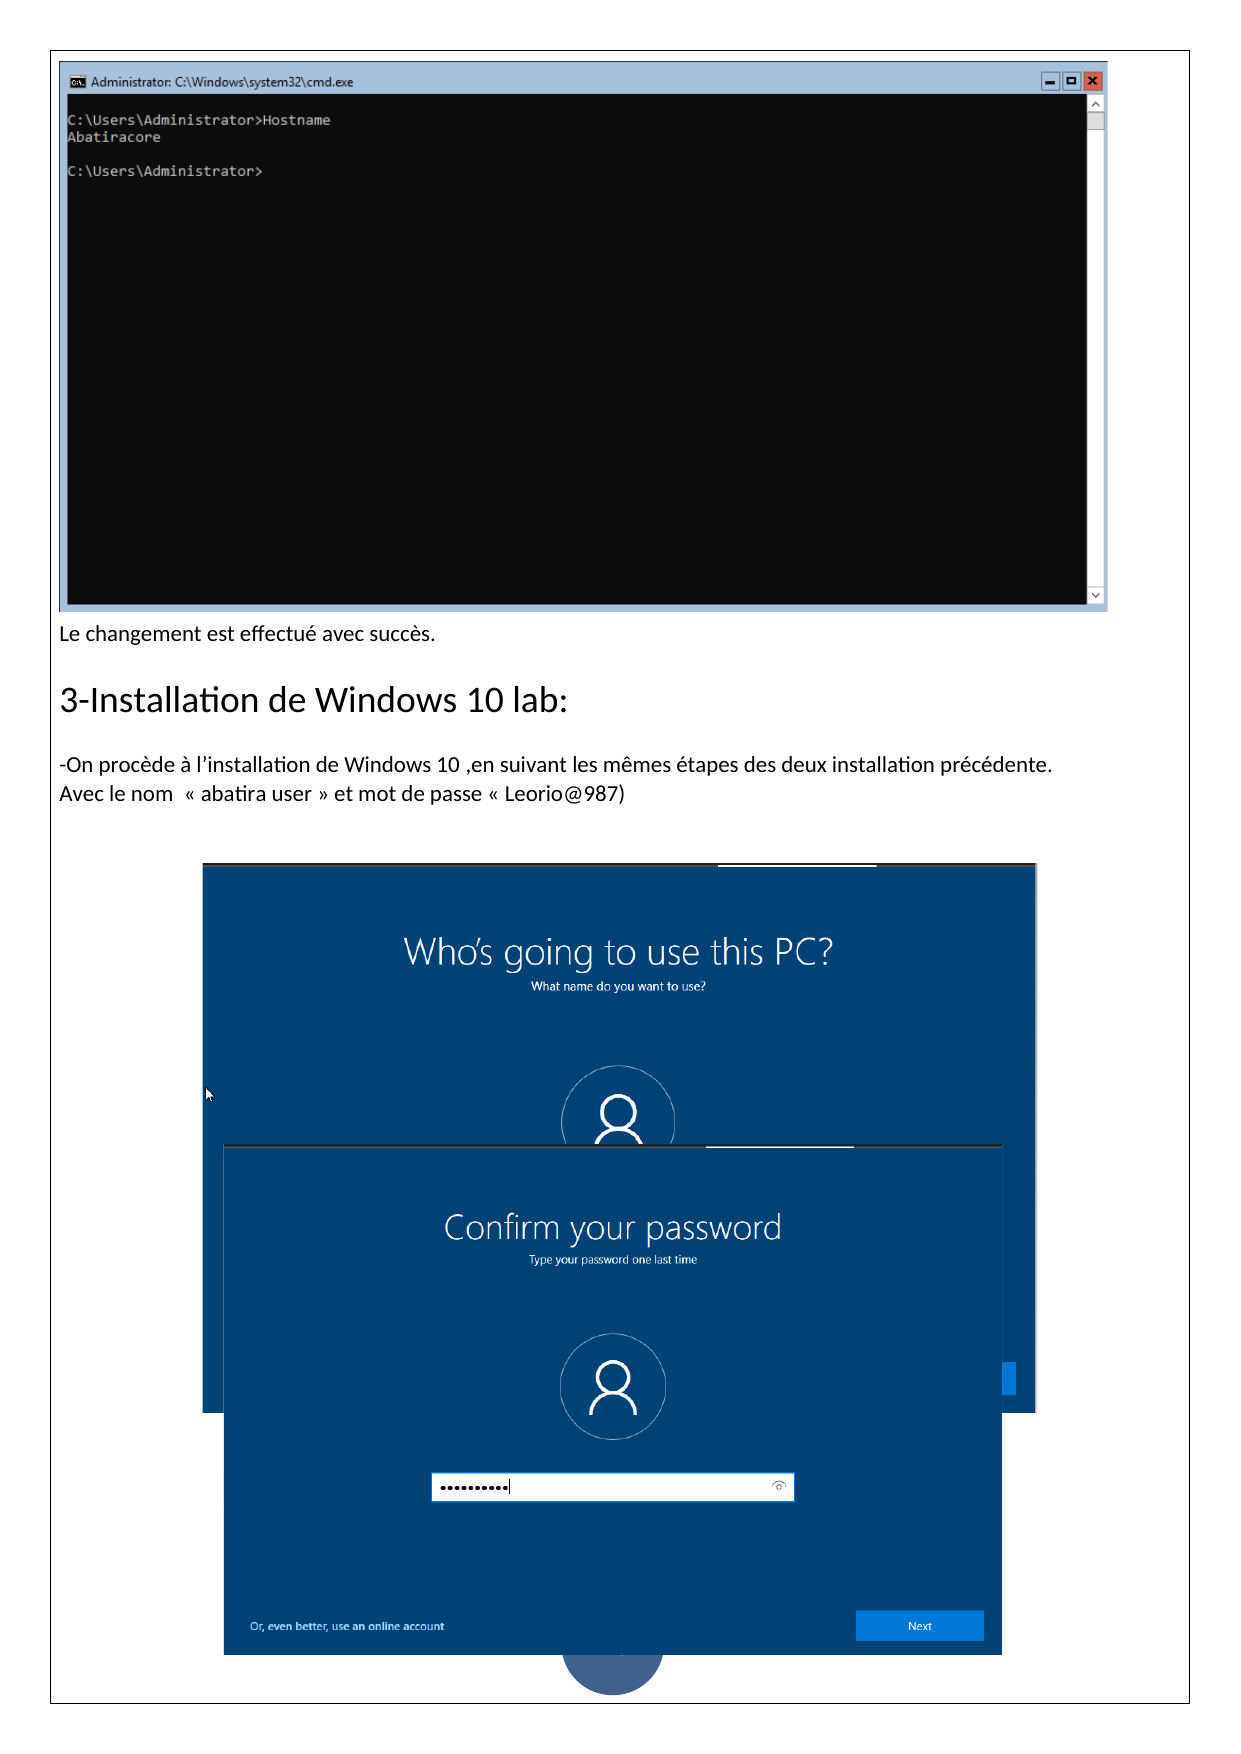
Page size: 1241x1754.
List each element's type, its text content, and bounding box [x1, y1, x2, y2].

text -On procède à l’installation de Windows 10 ,en suivant les mêmes étapes des deux installation précédente. [59, 751, 1167, 779]
text Avec le nom « abatira user » et mot de passe « Leorio@987) [59, 779, 1167, 807]
text 3-Installation de Windows 10 lab: [59, 676, 1167, 721]
text Le changement est effectué avec succès. [59, 619, 1167, 648]
picture [59, 61, 1108, 612]
picture [202, 863, 1038, 1655]
